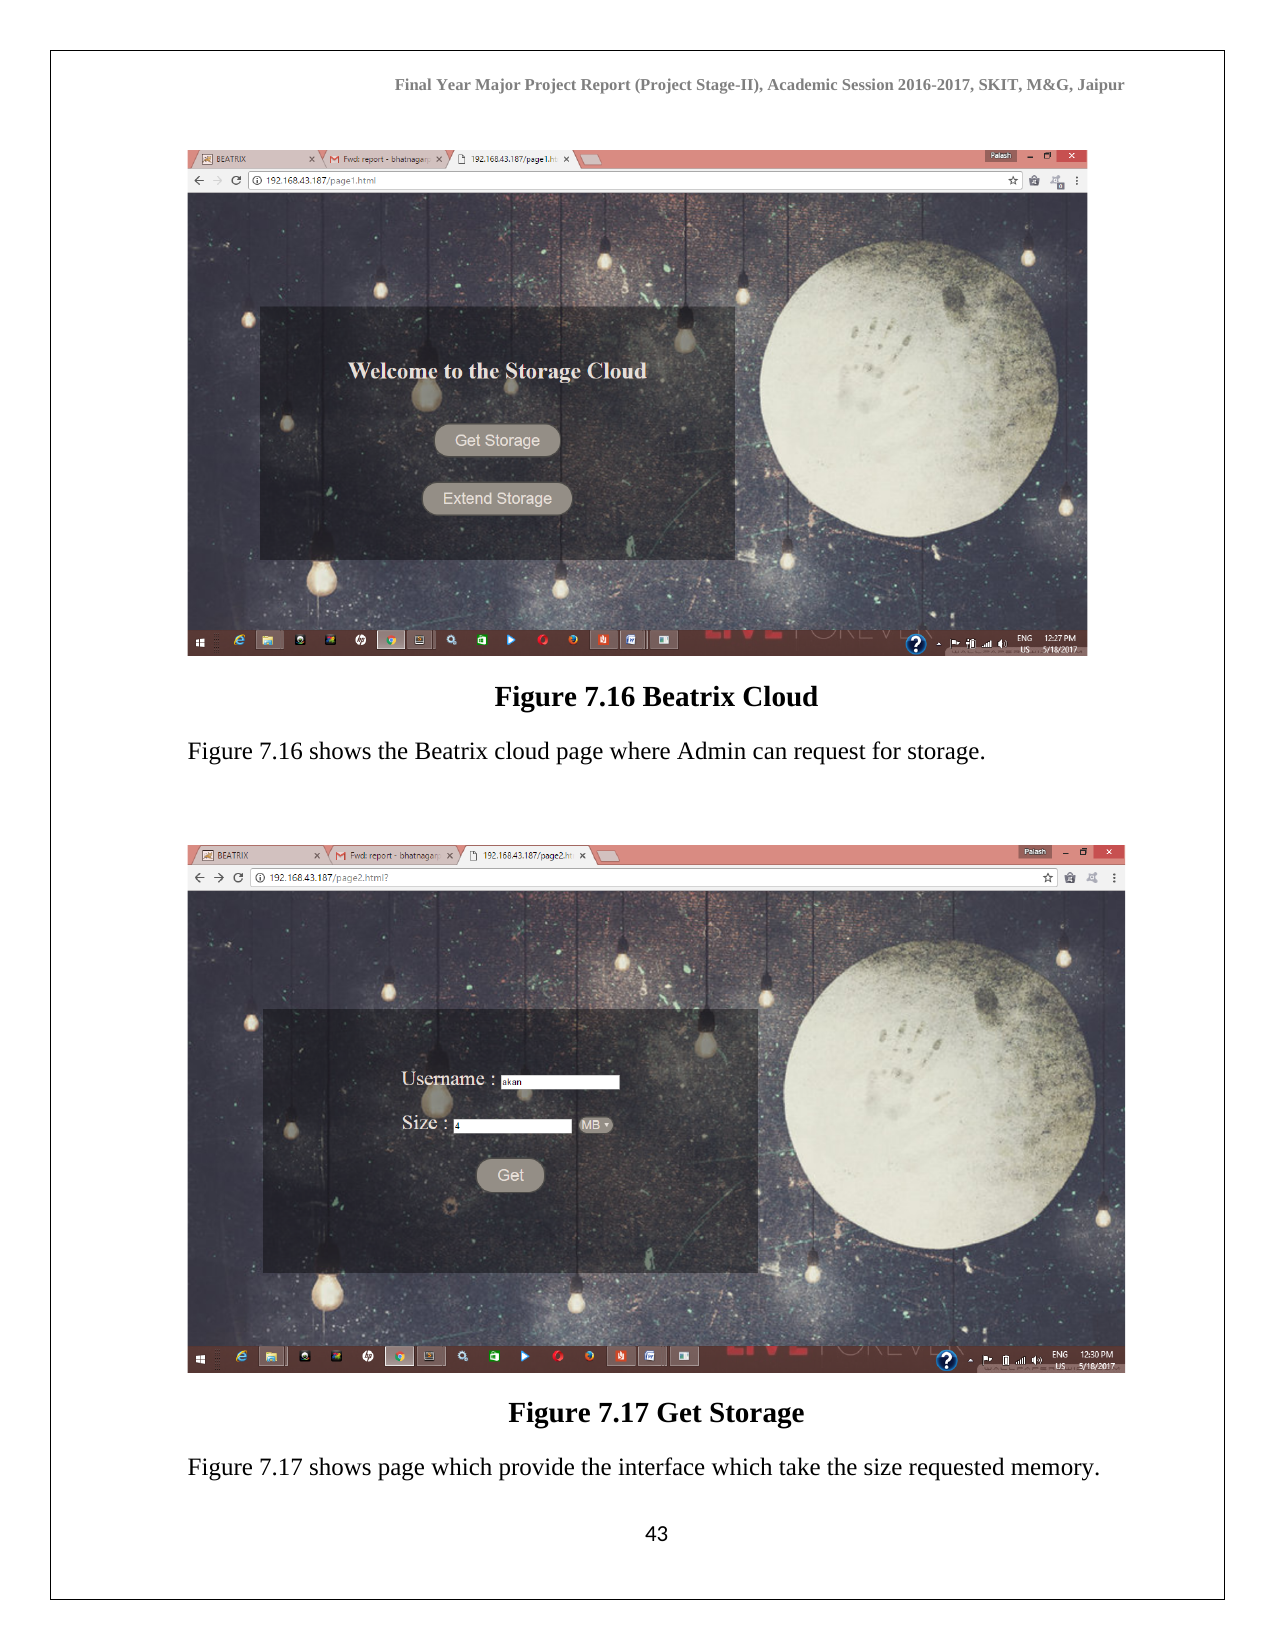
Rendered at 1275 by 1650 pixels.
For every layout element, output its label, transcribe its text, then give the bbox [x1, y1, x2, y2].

picture [187, 845, 1125, 1373]
text Figure 7.17 shows page which provide the interface which take the size requested memory. [187, 1452, 1125, 1481]
text Figure 7.17 Get Storage [187, 1395, 1125, 1429]
text Figure 7.16 Beatrix Cloud [187, 679, 1125, 712]
text Figure 7.16 shows the Beatrix cloud page where Admin can request for storage. [187, 736, 1125, 765]
picture [187, 150, 1088, 656]
